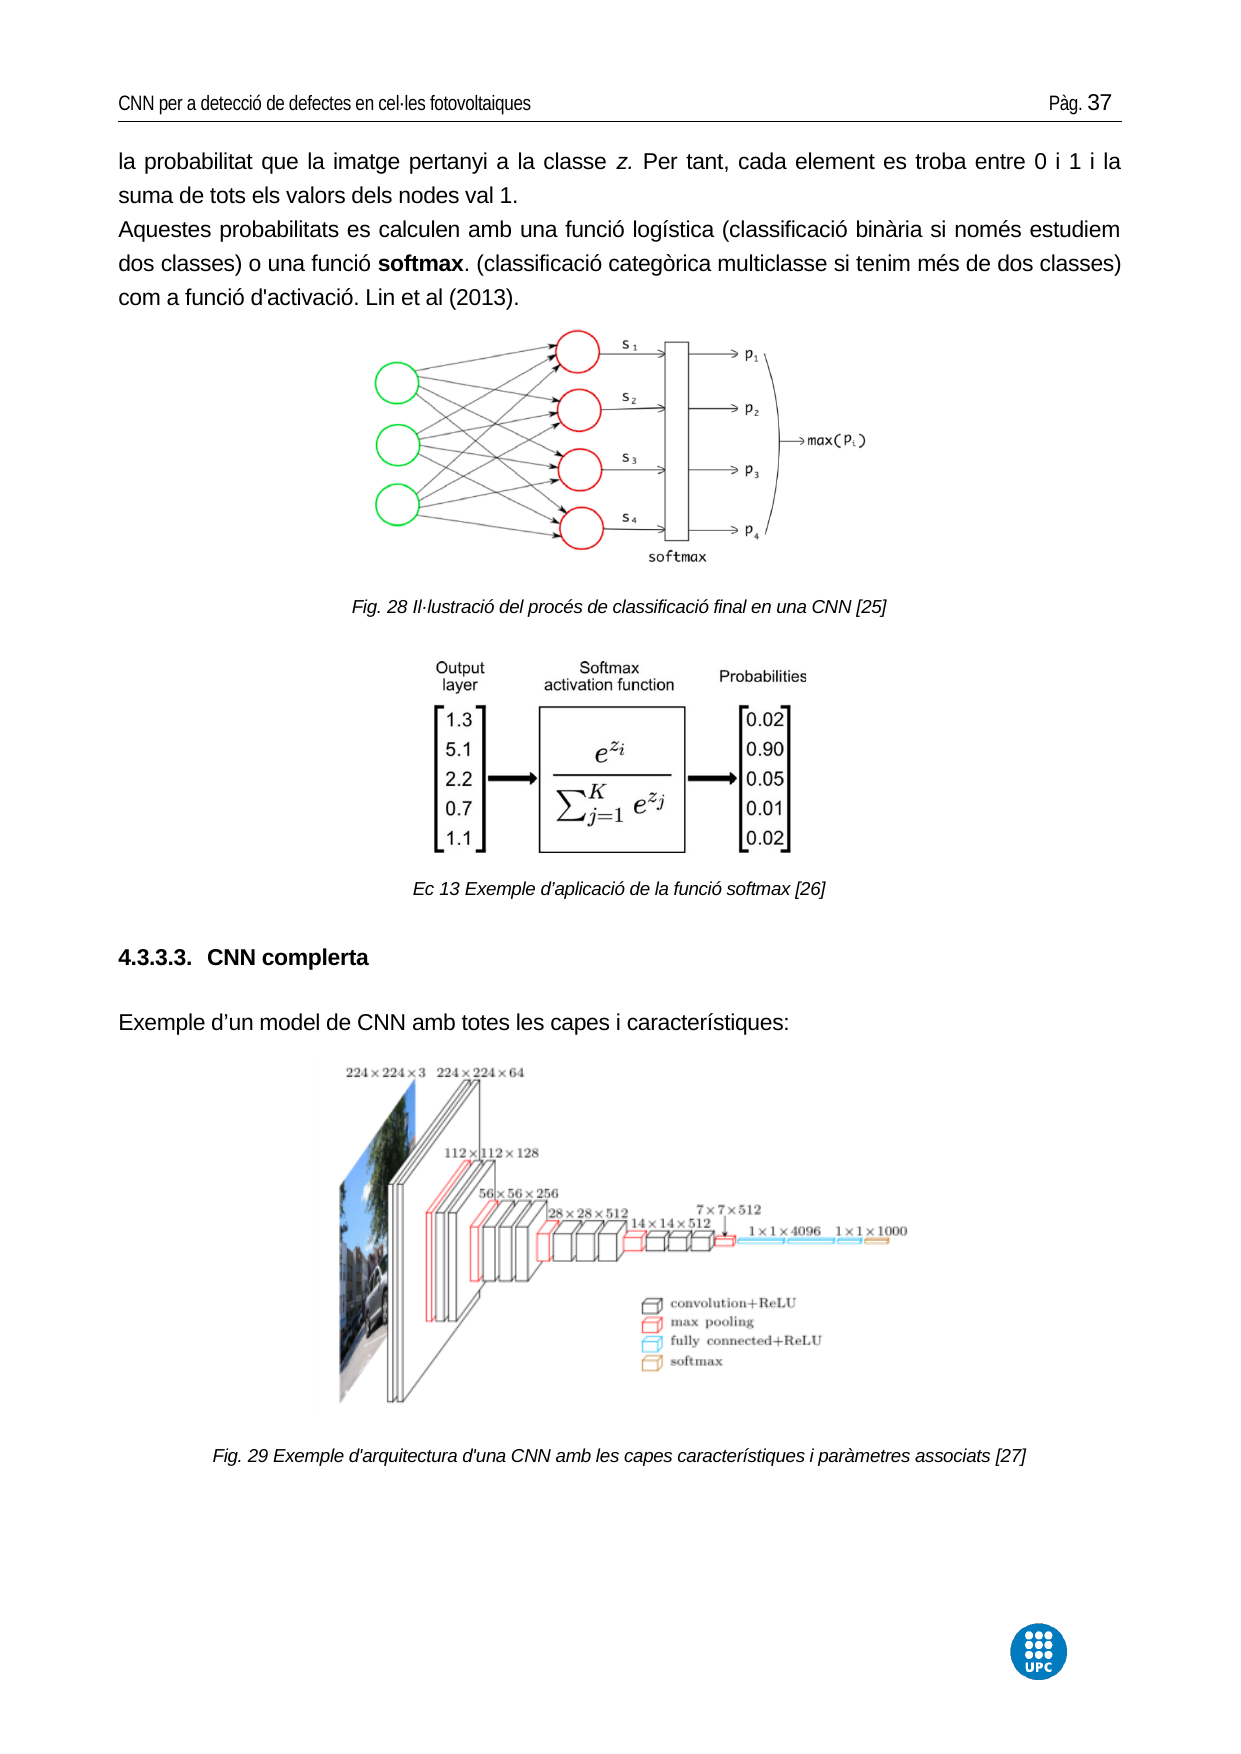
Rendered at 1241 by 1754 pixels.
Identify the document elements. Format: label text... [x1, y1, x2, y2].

picture [434, 661, 807, 853]
text Fig. 29 Exemple d'arquitectura d'una CNN amb les capes característiques i paràmetres associats [27] [118, 1444, 1122, 1466]
picture [358, 318, 882, 576]
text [118, 148, 1122, 208]
text Aquestes probabilitats es calculen amb una funció logística (classificació binària si només estudiem dos classes) o una funció softmax. (classificació categòrica multiclasse si tenim més de dos classes) com a funció d'activació. Lin et al (2013). [118, 216, 1122, 311]
subtitle CNN complerta [118, 944, 1122, 970]
picture [316, 1055, 924, 1414]
text Ec 13 Exemple d’aplicació de la funció softmax [26] [118, 878, 1122, 900]
text Exemple d’un model de CNN amb totes les capes i característiques: [118, 1009, 1122, 1035]
text Fig. 28 Il·lustració del procés de classificació final en una CNN [25] [118, 596, 1122, 617]
picture [1003, 1616, 1074, 1687]
